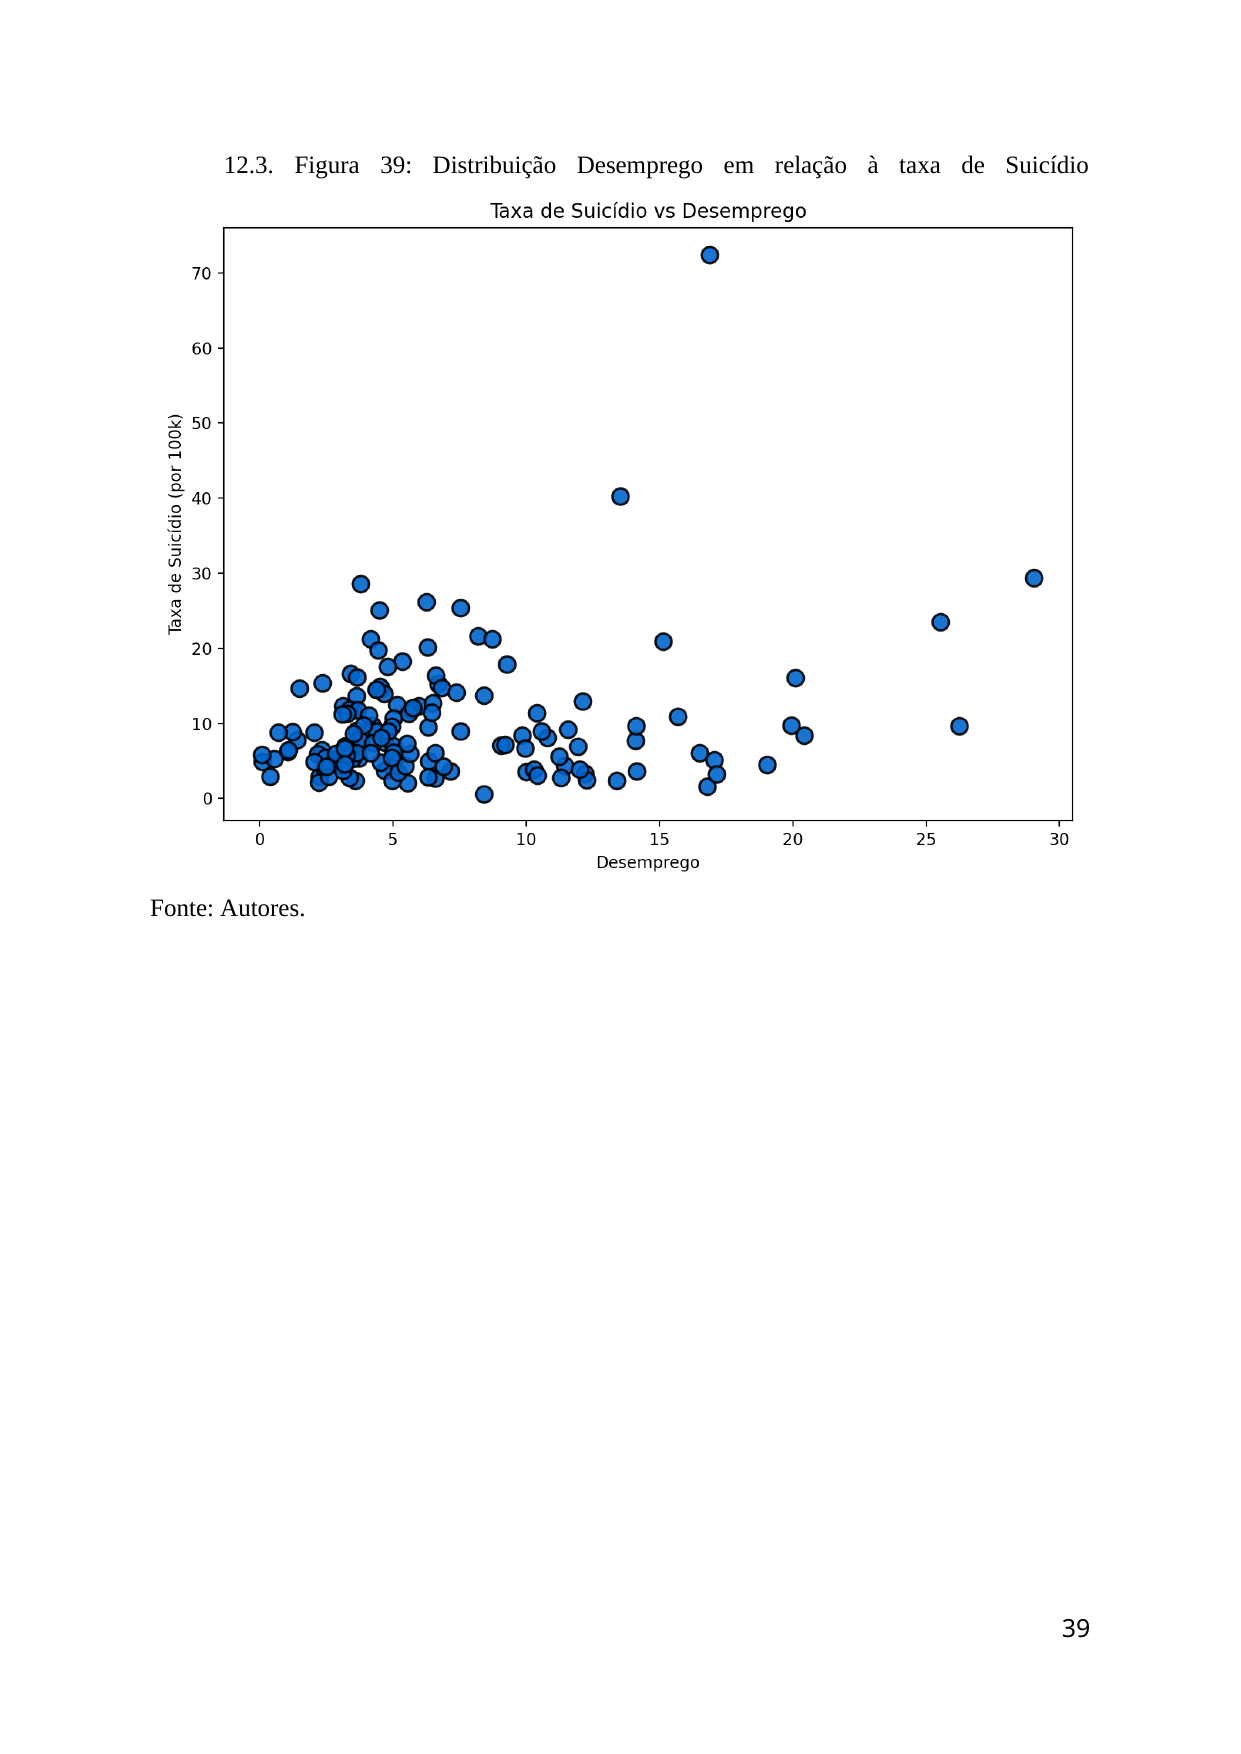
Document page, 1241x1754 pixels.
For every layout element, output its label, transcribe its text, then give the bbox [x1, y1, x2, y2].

picture [150, 184, 1089, 889]
